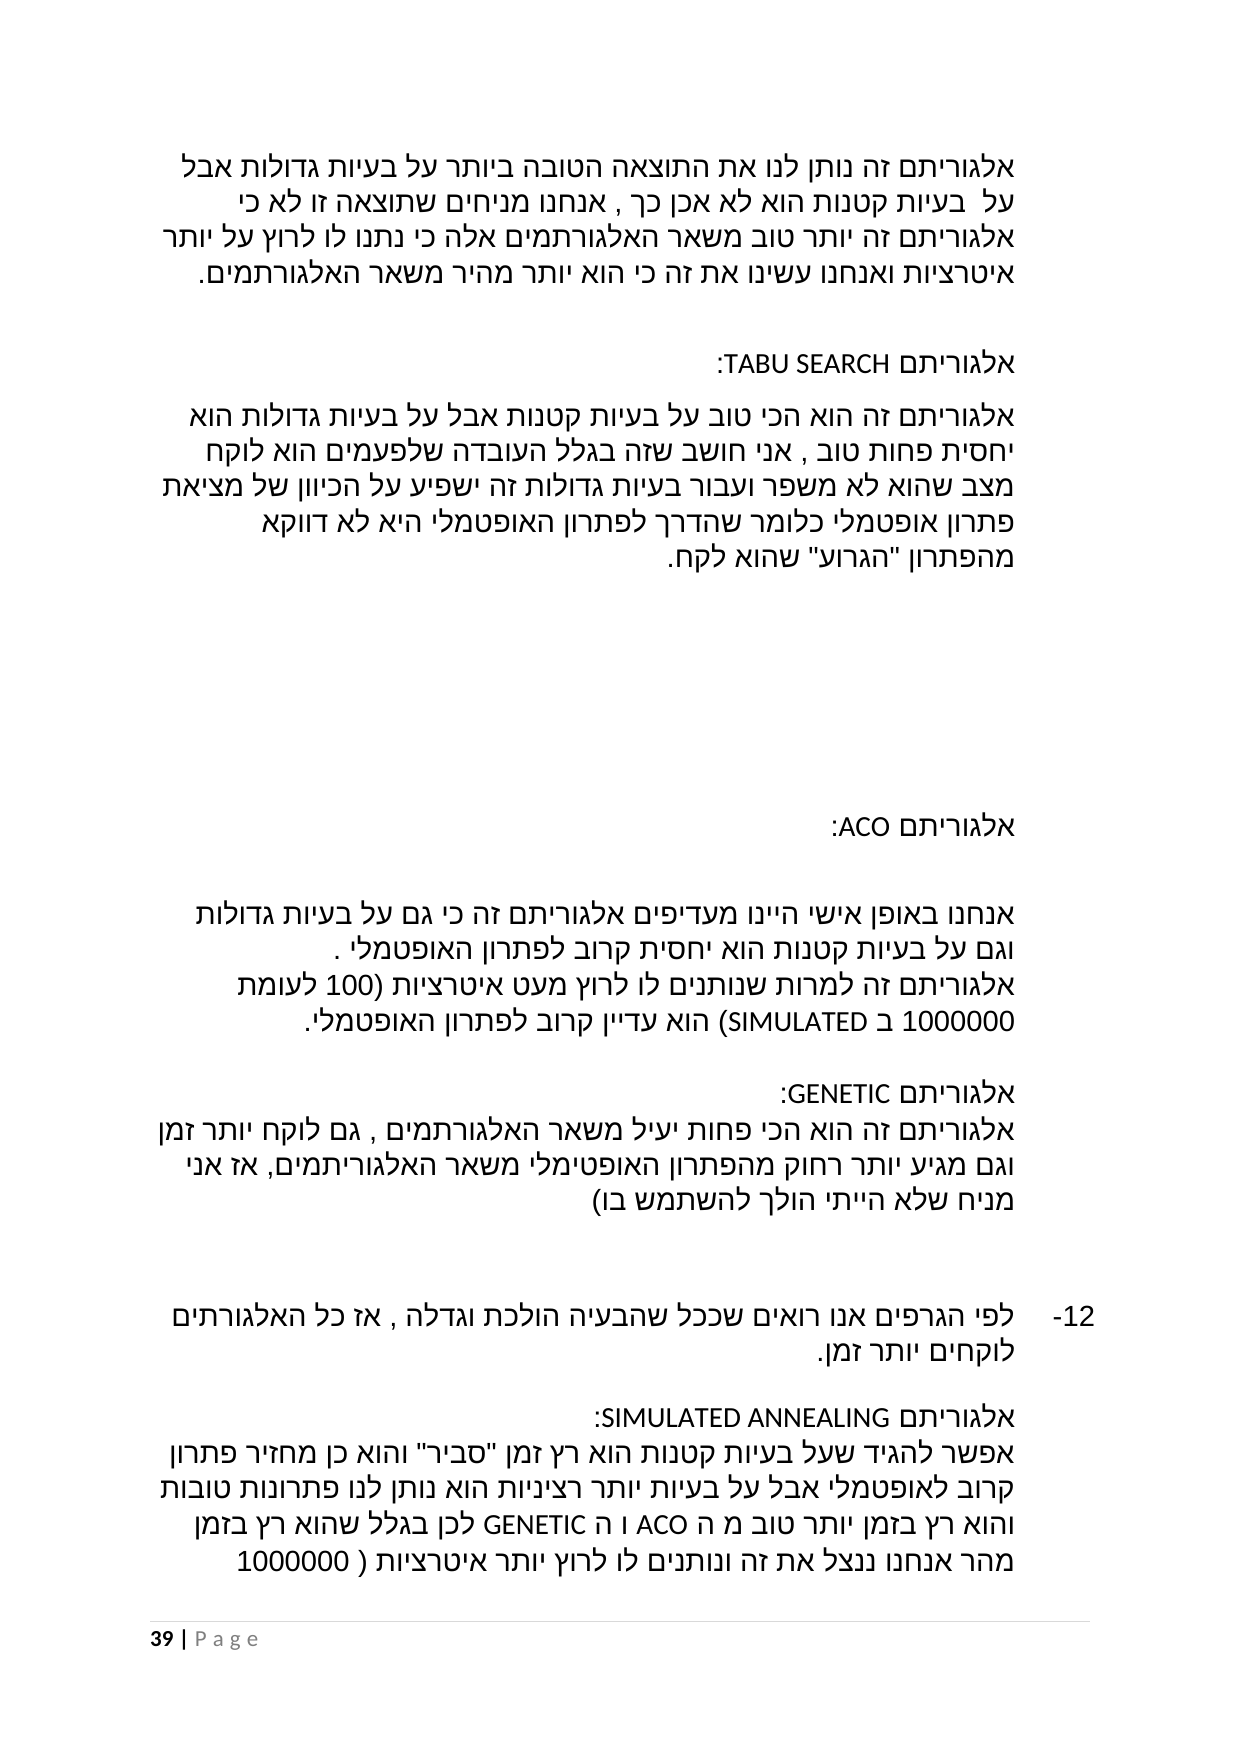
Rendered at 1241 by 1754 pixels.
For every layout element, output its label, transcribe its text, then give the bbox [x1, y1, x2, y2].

text אלגוריתם ACO: [150, 808, 1015, 843]
text אלגוריתם TABU SEARCH: [150, 345, 1090, 381]
list אלגוריתם זה נותן לנו את התוצאה הטובה ביותר על בעיות גדולות אבל על בעיות קטנות הוא לא אכן כך , אנחנו מניחים שתוצאה זו לא כי אלגוריתם זה יותר טוב משאר האלגורתמים אלה כי נתנו לו לרוץ על יותר איטרציות ואנחנו עשינו את זה כי הוא יותר מהיר משאר האלגורתמים. [150, 150, 1015, 289]
text אלגוריתם זה הוא הכי טוב על בעיות קטנות אבל על בעיות גדולות הוא יחסית פחות טוב , אני חושב שזה בגלל העובדה שלפעמים הוא לוקח מצב שהוא לא משפר ועבור בעיות גדולות זה ישפיע על הכיוון של מציאת פתרון אופטמלי כלומר שהדרך לפתרון האופטמלי היא לא דווקא מהפתרון "הגרוע" שהוא לקח. [150, 399, 1015, 573]
list לפי הגרפים אנו רואים שככל שהבעיה הולכת וגדלה , אז כל האלגורתים לוקחים יותר זמן. [150, 1299, 1053, 1397]
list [150, 1436, 1015, 1577]
text אנחנו באופן אישי היינו מעדיפים אלגוריתם זה כי גם על בעיות גדולות וגם על בעיות קטנות הוא יחסית קרוב לפתרון האופטמלי . אלגוריתם זה למרות שנותנים לו לרוץ מעט איטרציות (100 לעומת 1000000 ב SIMULATED) הוא עדיין קרוב לפתרון האופטמלי. אלגוריתם GENETIC: אלגוריתם זה הוא הכי פחות יעיל משאר האלגורתמים , גם לוקח יותר זמן וגם מגיע יותר רחוק מהפתרון האופטימלי משאר האלגוריתמים, אז אני מניח שלא הייתי הולך להשתמש בו) [150, 862, 1015, 1281]
list אלגוריתם SIMULATED ANNEALING: [150, 1399, 1015, 1434]
